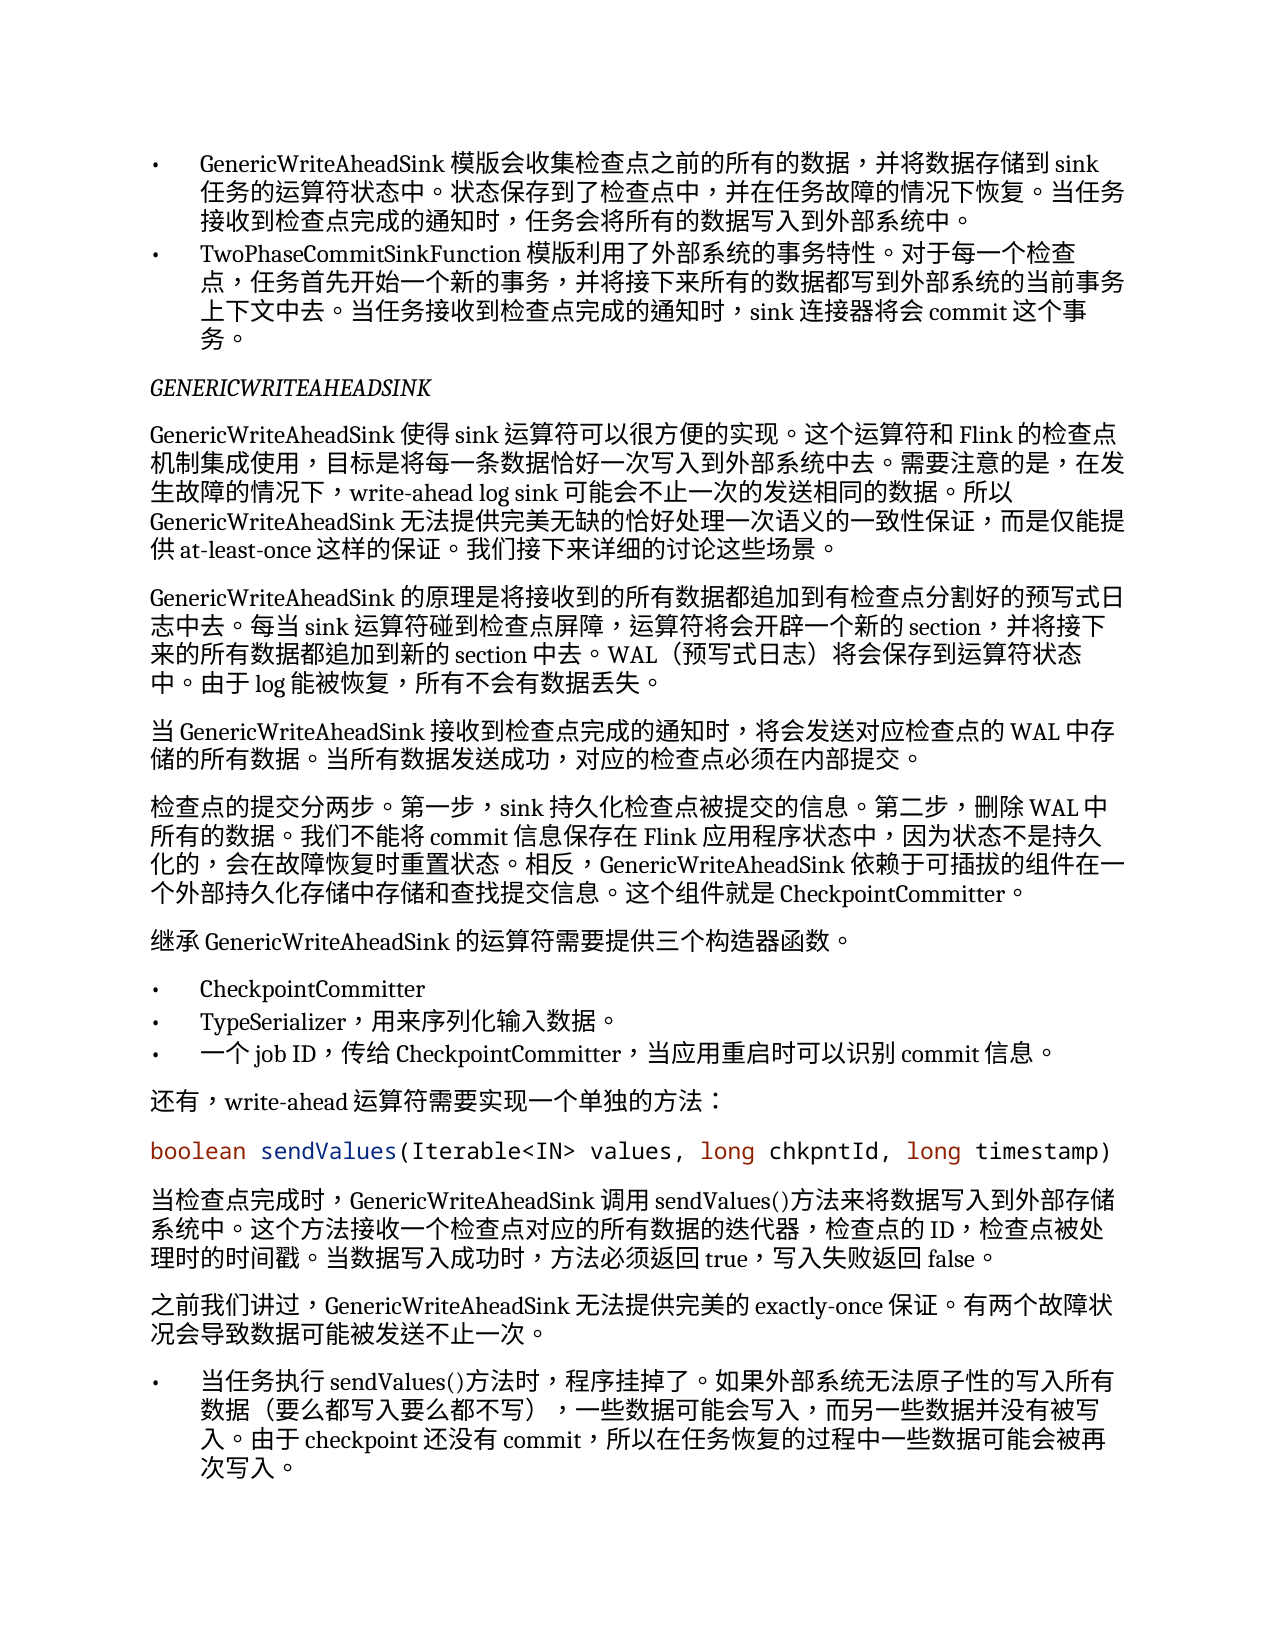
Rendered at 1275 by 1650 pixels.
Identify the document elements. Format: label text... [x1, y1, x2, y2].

text 当GenericWriteAheadSink接收到检查点完成的通知时，将会发送对应检查点的WAL中存储的所有数据。当所有数据发送成功，对应的检查点必须在内部提交。 [150, 717, 1125, 775]
list TwoPhaseCommitSinkFunction模版利用了外部系统的事务特性。对于每一个检查点，任务首先开始一个新的事务，并将接下来所有的数据都写到外部系统的当前事务上下文中去。当任务接收到检查点完成的通知时，sink连接器将会commit这个事务。 [150, 240, 1125, 355]
list 一个job ID，传给CheckpointCommitter，当应用重启时可以识别commit信息。 [150, 1040, 1125, 1069]
list 当任务执行sendValues()方法时，程序挂掉了。如果外部系统无法原子性的写入所有数据（要么都写入要么都不写），一些数据可能会写入，而另一些数据并没有被写入。由于checkpoint还没有commit，所以在任务恢复的过程中一些数据可能会被再次写入。 [150, 1368, 1125, 1483]
text 当检查点完成时，GenericWriteAheadSink调用sendValues()方法来将数据写入到外部存储系统中。这个方法接收一个检查点对应的所有数据的迭代器，检查点的ID，检查点被处理时的时间戳。当数据写入成功时，方法必须返回true，写入失败返回false。 [150, 1187, 1125, 1273]
text 检查点的提交分两步。第一步，sink持久化检查点被提交的信息。第二步，删除WAL中所有的数据。我们不能将commit信息保存在Flink应用程序状态中，因为状态不是持久化的，会在故障恢复时重置状态。相反，GenericWriteAheadSink依赖于可插拔的组件在一个外部持久化存储中存储和查找提交信息。这个组件就是CheckpointCommitter。 [150, 794, 1125, 909]
text 继承GenericWriteAheadSink的运算符需要提供三个构造器函数。 [150, 927, 1125, 956]
text 还有，write-ahead运算符需要实现一个单独的方法： [150, 1087, 1125, 1116]
list CheckpointCommitter [150, 975, 1125, 1004]
text GenericWriteAheadSink的原理是将接收到的所有数据都追加到有检查点分割好的预写式日志中去。每当sink运算符碰到检查点屏障，运算符将会开辟一个新的section，并将接下来的所有数据都追加到新的section中去。WAL（预写式日志）将会保存到运算符状态中。由于log能被恢复，所有不会有数据丢失。 [150, 584, 1125, 699]
text GenericWriteAheadSink使得sink运算符可以很方便的实现。这个运算符和Flink的检查点机制集成使用，目标是将每一条数据恰好一次写入到外部系统中去。需要注意的是，在发生故障的情况下，write-ahead log sink可能会不止一次的发送相同的数据。所以GenericWriteAheadSink无法提供完美无缺的恰好处理一次语义的一致性保证，而是仅能提供at-least-once这样的保证。我们接下来详细的讨论这些场景。 [150, 421, 1125, 565]
list TypeSerializer，用来序列化输入数据。 [150, 1007, 1125, 1036]
text boolean sendValues(Iterable<IN> values, long chkpntId, long timestamp) [150, 1135, 1125, 1166]
text 之前我们讲过，GenericWriteAheadSink无法提供完美的exactly-once保证。有两个故障状况会导致数据可能被发送不止一次。 [150, 1292, 1125, 1349]
text GENERICWRITEAHEADSINK [150, 374, 1125, 402]
list GenericWriteAheadSink模版会收集检查点之前的所有的数据，并将数据存储到sink任务的运算符状态中。状态保存到了检查点中，并在任务故障的情况下恢复。当任务接收到检查点完成的通知时，任务会将所有的数据写入到外部系统中。 [150, 150, 1125, 236]
